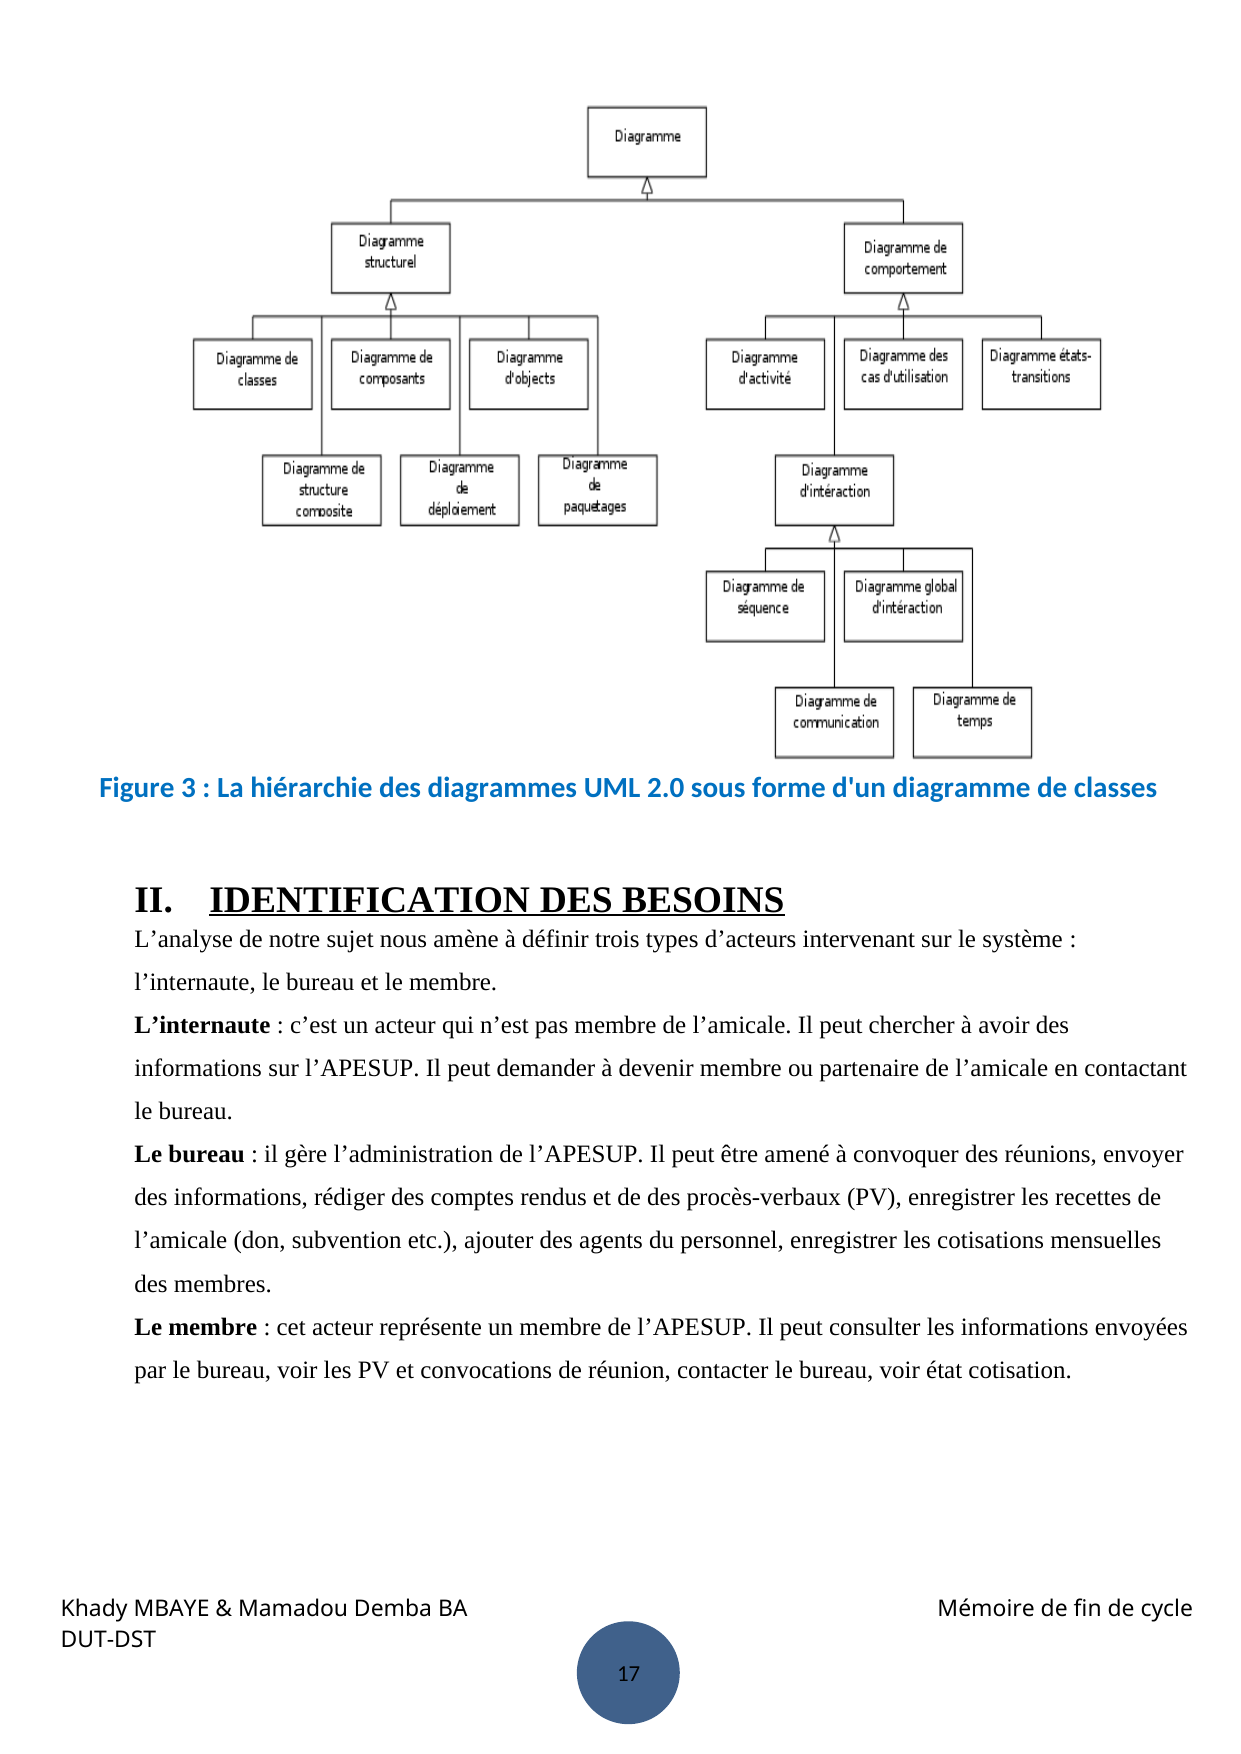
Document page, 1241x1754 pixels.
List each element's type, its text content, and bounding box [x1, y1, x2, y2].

text L’analyse de notre sujet nous amène à définir trois types d’acteurs intervenant sur le système : l’internaute, le bureau et le membre. [134, 924, 1196, 996]
picture [174, 73, 1120, 769]
text Le membre : cet acteur représente un membre de l’APESUP. Il peut consulter les informations envoyées par le bureau, voir les PV et convocations de réunion, contacter le bureau, voir état cotisation. [134, 1312, 1196, 1384]
text Figure 3 : La hiérarchie des diagrammes UML 2.0 sous forme d'un diagramme de classes [60, 769, 1196, 805]
text Le bureau : il gère l’administration de l’APESUP. Il peut être amené à convoquer des réunions, envoyer des informations, rédiger des comptes rendus et de des procès-verbaux (PV), enregistrer les recettes de l’amicale (don, subvention etc.), ajouter des agents du personnel, enregistrer les cotisations mensuelles des membres. [134, 1139, 1196, 1297]
text L’internaute : c’est un acteur qui n’est pas membre de l’amicale. Il peut chercher à avoir des informations sur l’APESUP. Il peut demander à devenir membre ou partenaire de l’amicale en contactant le bureau. [134, 1010, 1196, 1125]
list IDENTIFICATION DES BESOINS [134, 877, 1196, 920]
